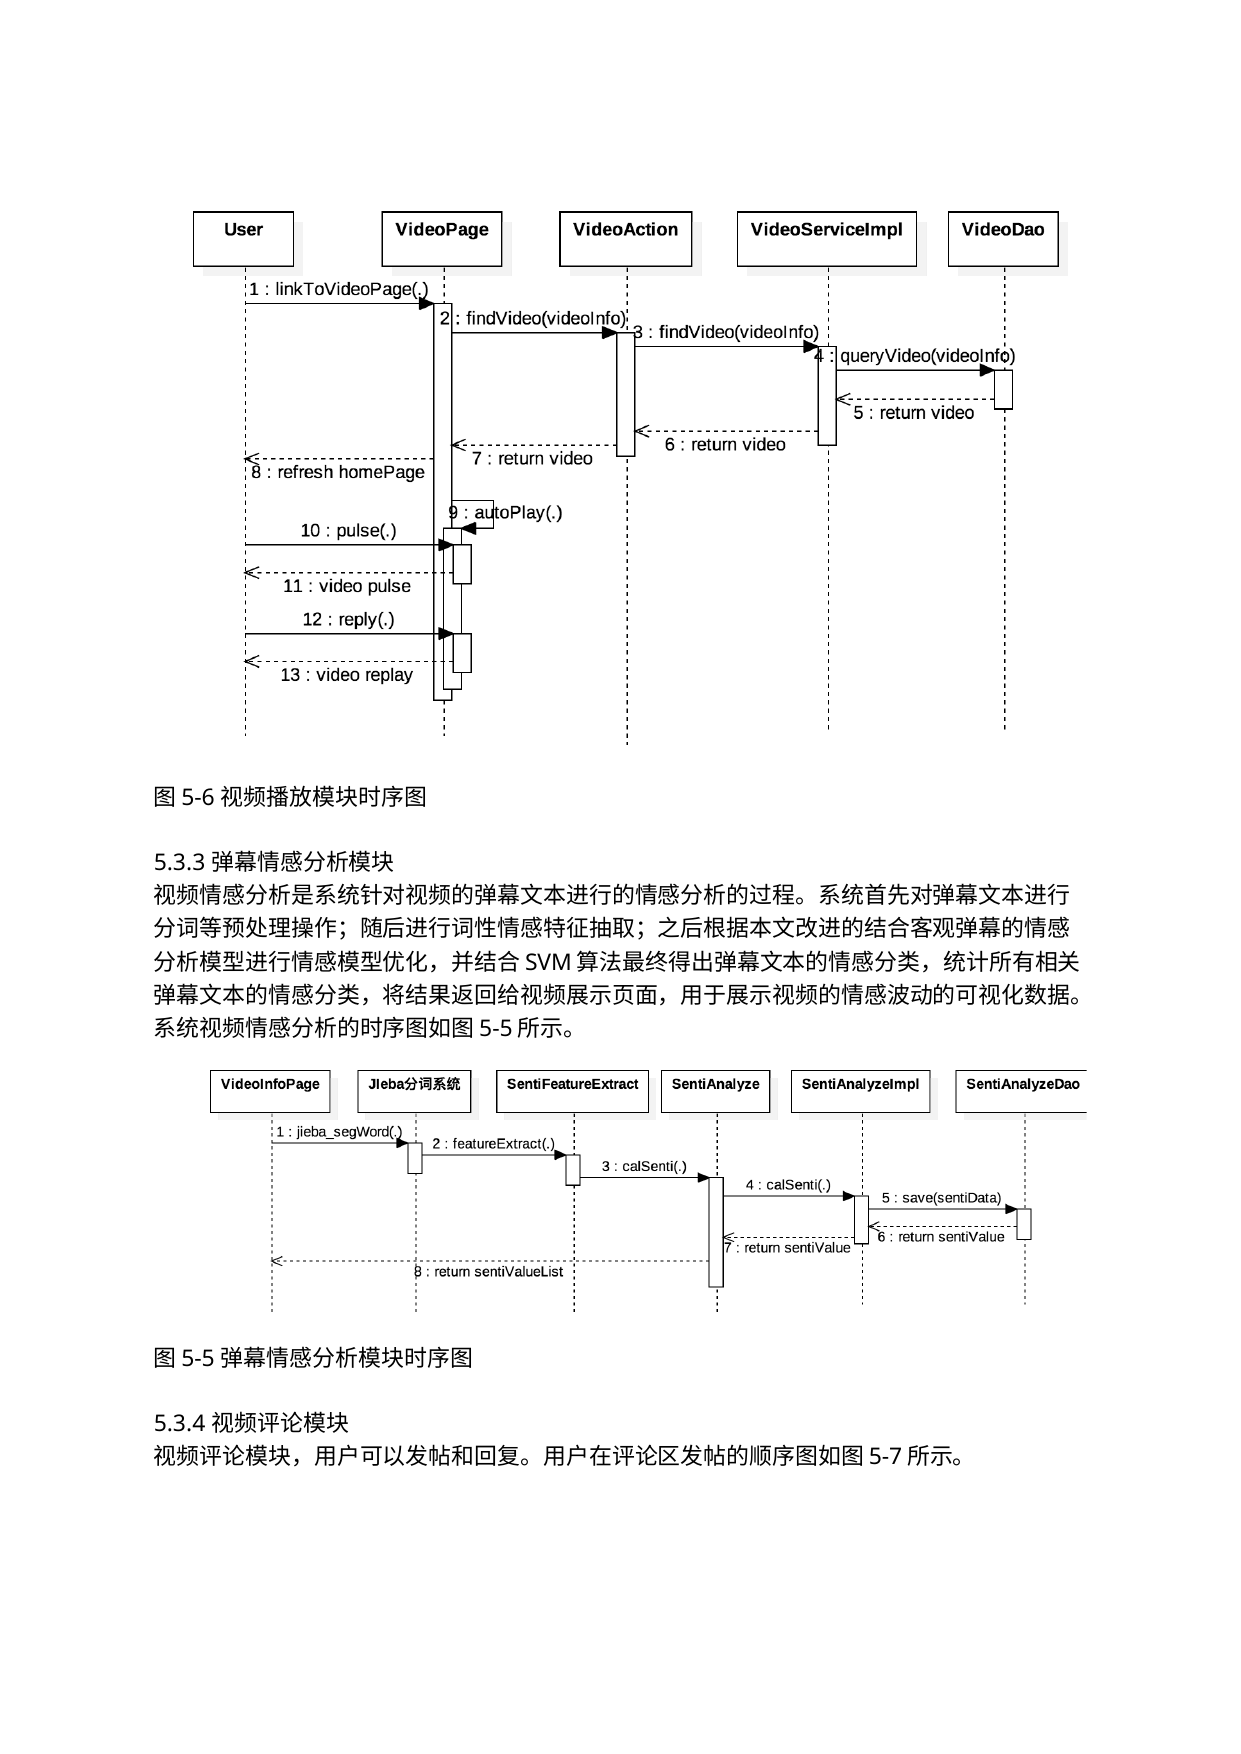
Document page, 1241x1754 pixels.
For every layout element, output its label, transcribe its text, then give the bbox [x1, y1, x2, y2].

text 5.3.4 视频评论模块 [153, 1404, 1087, 1438]
picture [153, 1043, 1087, 1340]
text 5.3.3 弹幕情感分析模块 [153, 843, 1087, 877]
picture [153, 177, 1087, 779]
text 视频评论模块，用户可以发帖和回复。用户在评论区发帖的顺序图如图5-7所示。 [153, 1438, 1087, 1471]
text 图5-6 视频播放模块时序图 [153, 779, 1087, 812]
text 图5-5 弹幕情感分析模块时序图 [153, 1340, 1087, 1373]
text 视频情感分析是系统针对视频的弹幕文本进行的情感分析的过程。系统首先对弹幕文本进行分词等预处理操作；随后进行词性情感特征抽取；之后根据本文改进的结合客观弹幕的情感分析模型进行情感模型优化，并结合SVM算法最终得出弹幕文本的情感分类，统计所有相关弹幕文本的情感分类，将结果返回给视频展示页面，用于展示视频的情感波动的可视化数据。系统视频情感分析的时序图如图5-5所示。 [153, 877, 1087, 1043]
